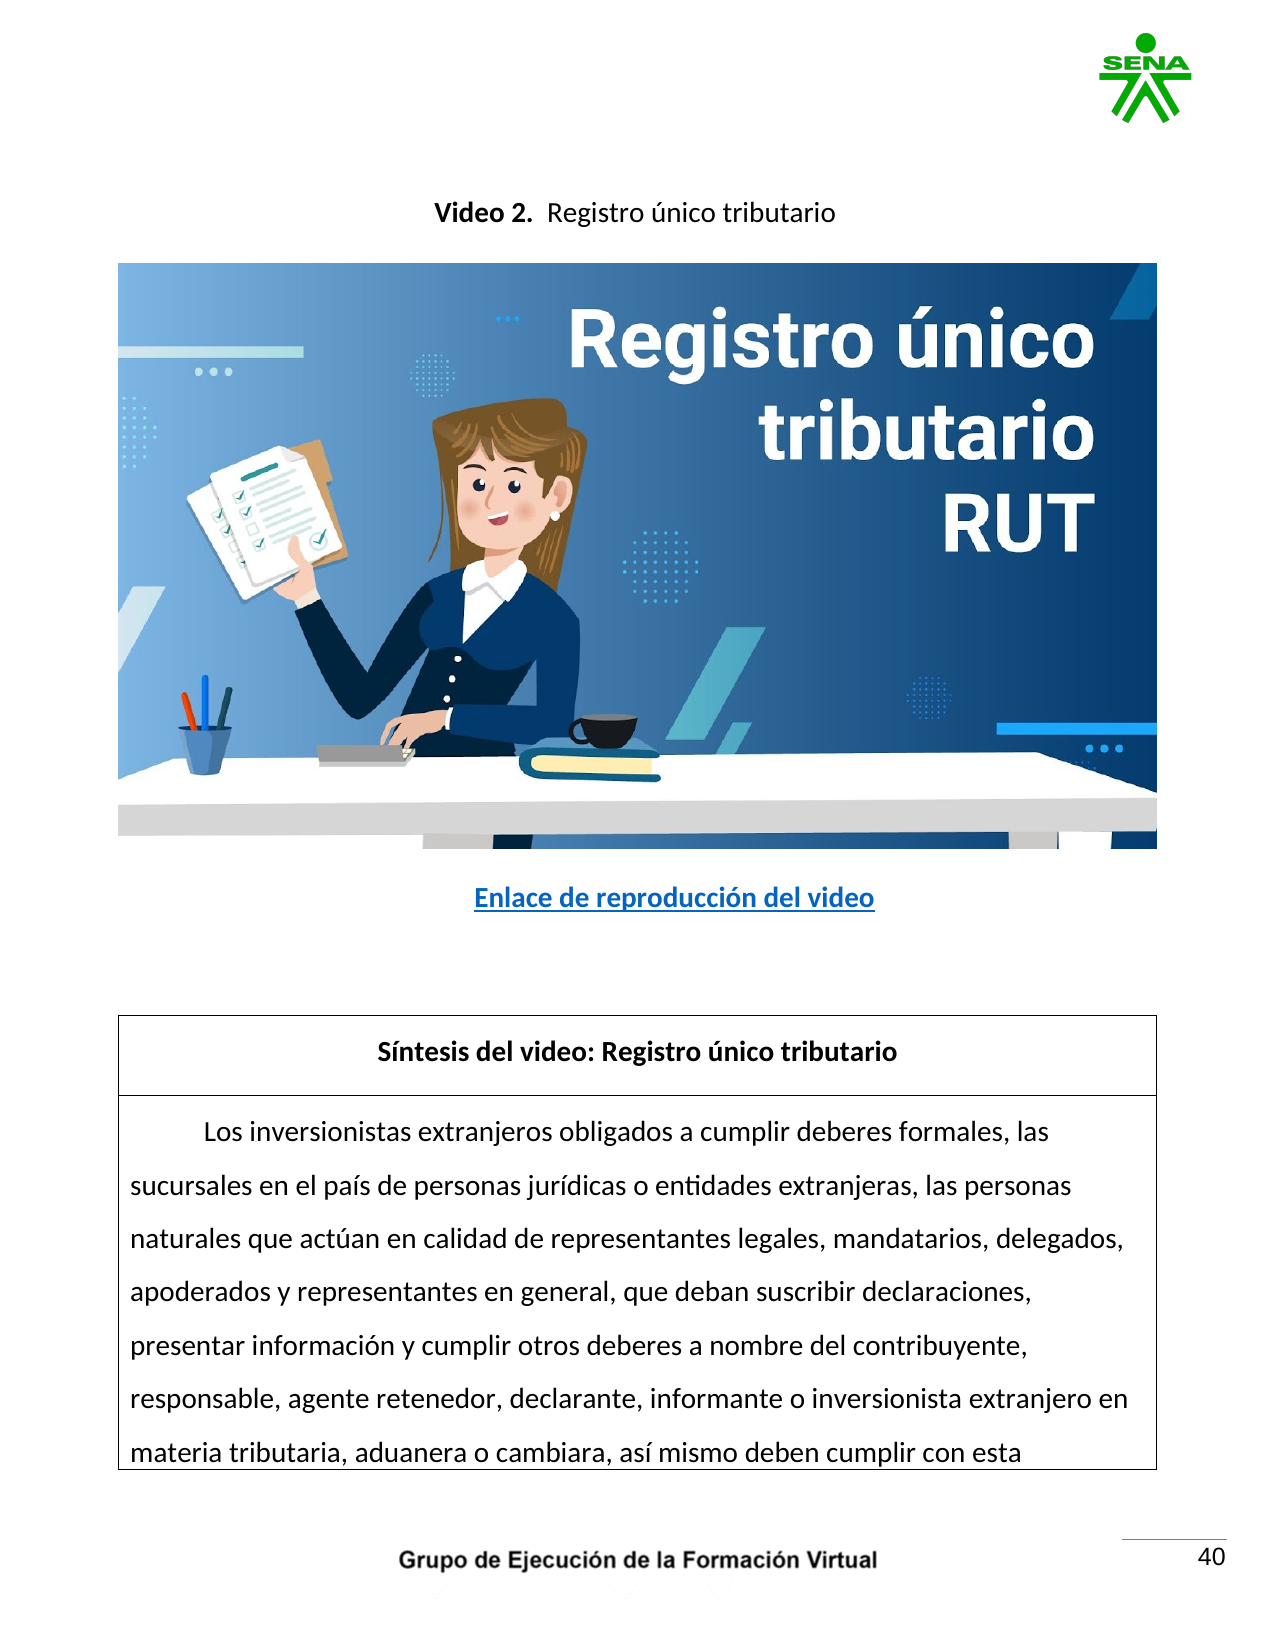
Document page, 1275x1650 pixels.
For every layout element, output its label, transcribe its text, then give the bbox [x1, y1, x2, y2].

picture [1099, 33, 1192, 123]
text Enlace de reproducción del video [118, 879, 1157, 915]
table_header Síntesis del video: Registro único tributario [119, 1016, 1156, 1095]
text Video 2. Registro único tributario [118, 194, 1152, 229]
picture [0, 1500, 1275, 1611]
picture [118, 263, 1157, 849]
